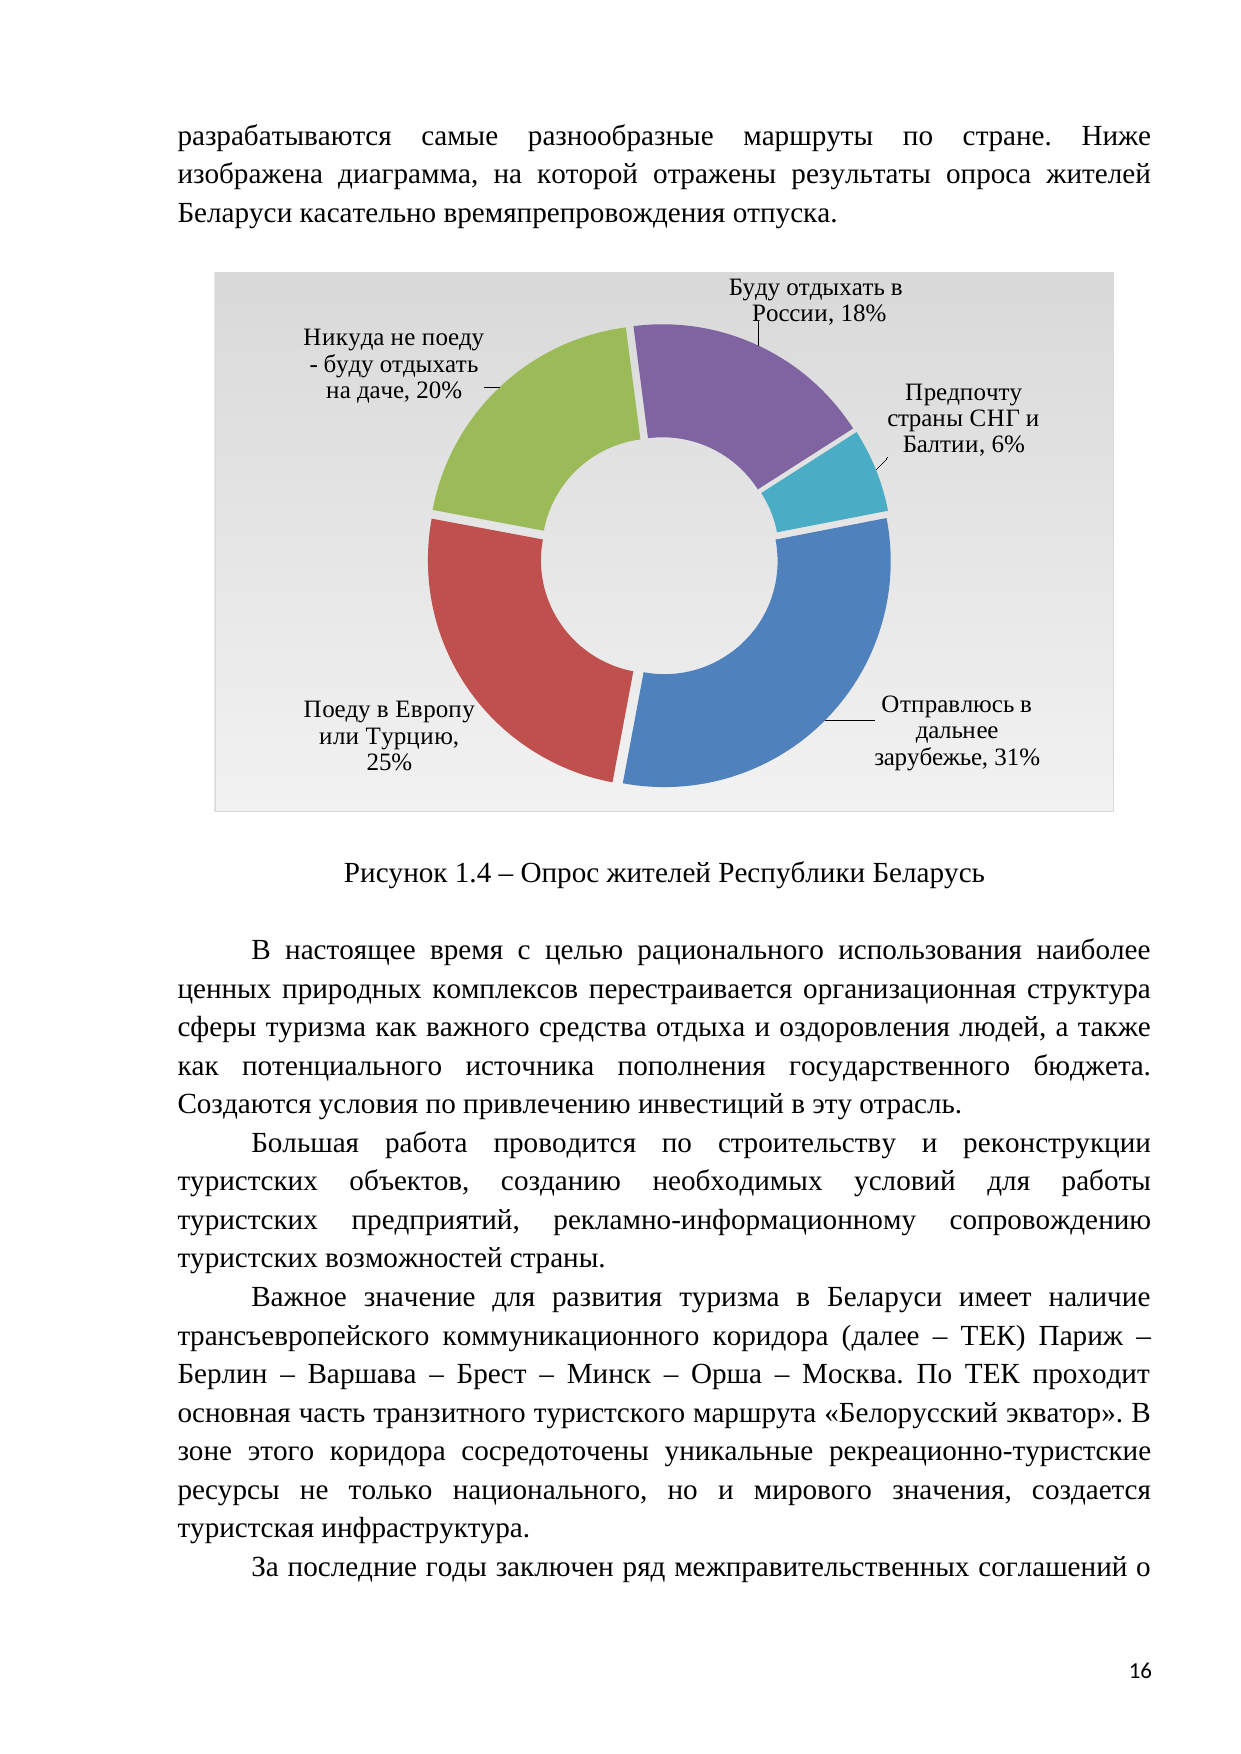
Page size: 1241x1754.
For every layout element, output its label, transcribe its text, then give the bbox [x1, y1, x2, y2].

text Важное значение для развития туризма в Беларуси имеет наличие трансъевропейского коммуникационного коридора (далее – ТЕК) Париж – Берлин – Варшава – Брест – Минск – Орша – Москва. По ТЕК проходит основная часть транзитного туристского маршрута «Белорусский экватор». В зоне этого коридора сосредоточены уникальные рекреационно-туристские ресурсы не только национального, но и мирового значения, создается туристская инфраструктура. [177, 1279, 1152, 1544]
text Рисунок 1.4 – Опрос жителей Республики Беларусь [177, 855, 1152, 889]
text В настоящее время с целью рационального использования наиболее ценных природных комплексов перестраивается организационная структура сферы туризма как важного средства отдыха и оздоровления людей, а также как потенциального источника пополнения государственного бюджета. Создаются условия по привлечению инвестиций в эту отрасль. [177, 932, 1152, 1120]
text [177, 1549, 1152, 1582]
text Большая работа проводится по строительству и реконструкции туристских объектов, созданию необходимых условий для работы туристских предприятий, рекламно-информационному сопровождению туристских возможностей страны. [177, 1125, 1152, 1274]
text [177, 118, 1152, 229]
